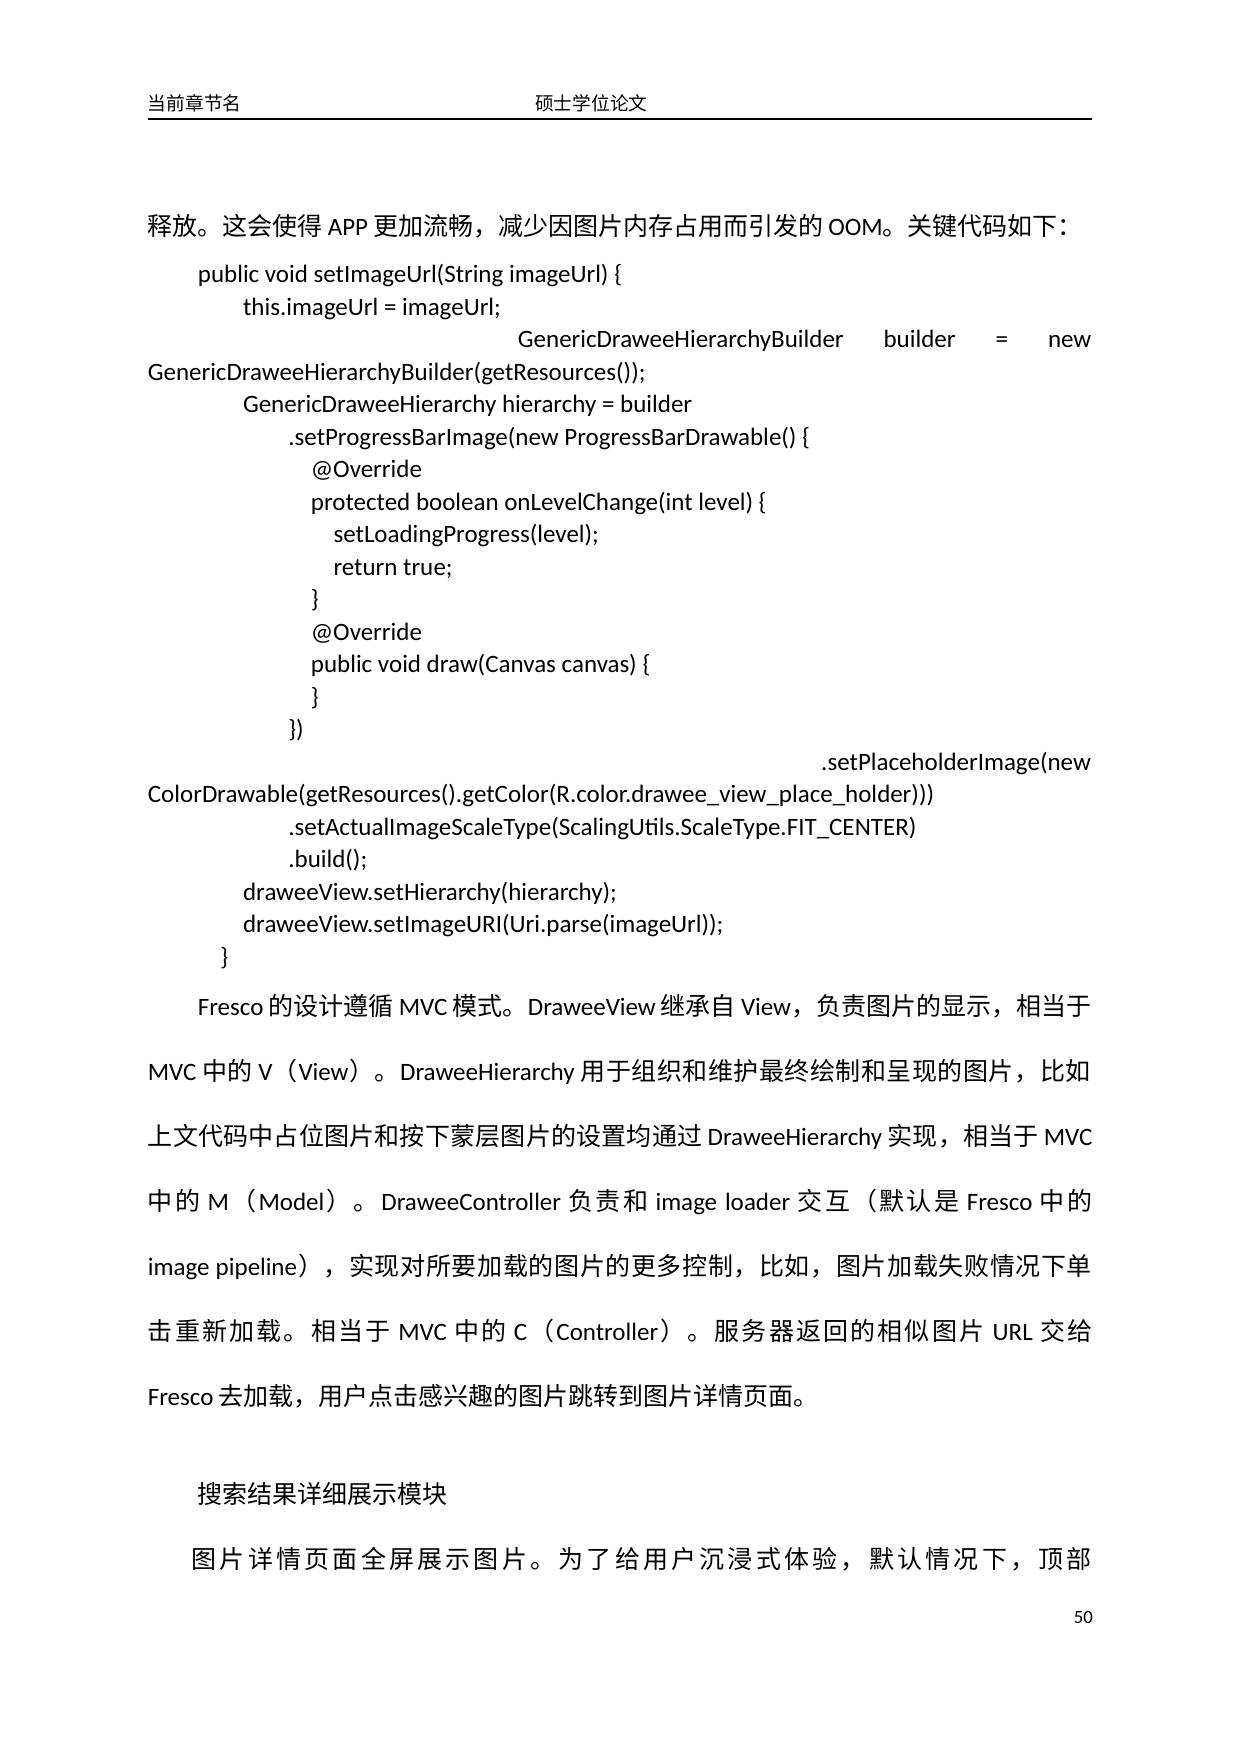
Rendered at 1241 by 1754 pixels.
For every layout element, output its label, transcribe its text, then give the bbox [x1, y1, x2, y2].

list @Override [148, 452, 1092, 485]
list .setActualImageScaleType(ScalingUtils.ScaleType.FIT_CENTER) [148, 810, 1092, 842]
list .setPlaceholderImage(new ColorDrawable(getResources().getColor(R.color.drawee_view_place_holder))) [148, 745, 1092, 810]
list GenericDraweeHierarchy hierarchy = builder [148, 387, 1092, 420]
list } [148, 940, 1092, 972]
list GenericDraweeHierarchyBuilder builder = new GenericDraweeHierarchyBuilder(getResources()); [148, 322, 1092, 387]
list } [148, 582, 1092, 615]
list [148, 192, 1092, 257]
list draweeView.setImageURI(Uri.parse(imageUrl)); [148, 907, 1092, 940]
list } [148, 680, 1092, 712]
list .build(); [148, 842, 1092, 875]
subtitle 搜索结果详细展示模块 [148, 1460, 1092, 1525]
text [148, 1525, 1092, 1590]
list draweeView.setHierarchy(hierarchy); [148, 875, 1092, 907]
list .setProgressBarImage(new ProgressBarDrawable() { [148, 420, 1092, 452]
list public void draw(Canvas canvas) { [148, 647, 1092, 680]
list Fresco的设计遵循MVC模式。DraweeView继承自View，负责图片的显示，相当于MVC中的V（View）。DraweeHierarchy用于组织和维护最终绘制和呈现的图片，比如上文代码中占位图片和按下蒙层图片的设置均通过DraweeHierarchy实现，相当于MVC中的M（Model）。DraweeController负责和image loader交互（默认是Fresco中的image pipeline），实现对所要加载的图片的更多控制，比如，图片加载失败情况下单击重新加载。相当于MVC中的C（Controller）。服务器返回的相似图片URL交给Fresco去加载，用户点击感兴趣的图片跳转到图片详情页面。 [148, 972, 1092, 1427]
list this.imageUrl = imageUrl; [148, 290, 1092, 322]
list }) [148, 712, 1092, 745]
list protected boolean onLevelChange(int level) { [148, 485, 1092, 517]
list @Override [148, 615, 1092, 647]
list setLoadingProgress(level); [148, 517, 1092, 550]
list return true; [148, 550, 1092, 582]
list public void setImageUrl(String imageUrl) { [148, 257, 1092, 290]
